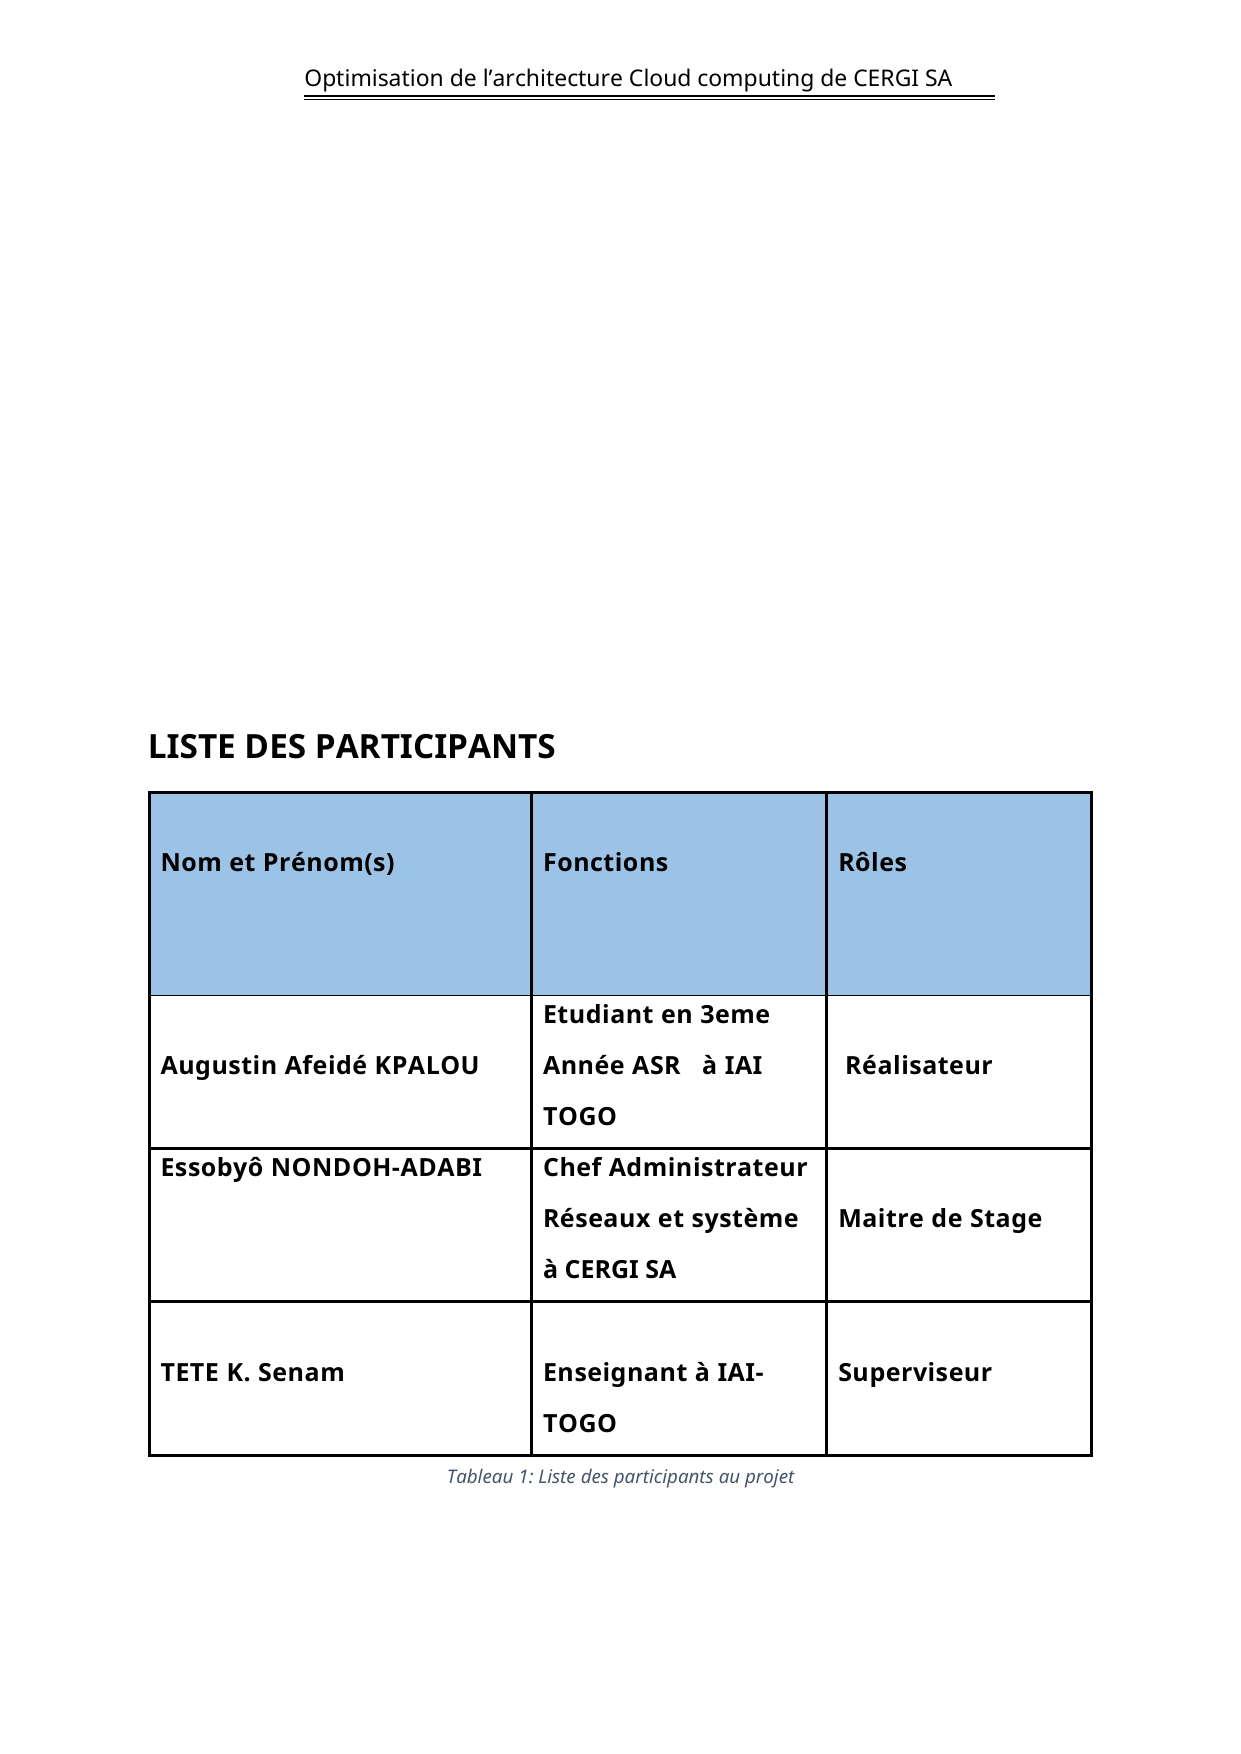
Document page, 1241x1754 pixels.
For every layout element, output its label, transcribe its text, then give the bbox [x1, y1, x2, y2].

table_cell Etudiant en 3eme Année ASR à IAI TOGO [533, 996, 825, 1147]
table_cell Essobyô NONDOH-ADABI [151, 1150, 530, 1300]
table_cell TETE K. Senam [151, 1303, 530, 1454]
table_cell Augustin Afeidé KPALOU [151, 996, 530, 1147]
table_cell Enseignant à IAI-TOGO [533, 1303, 825, 1454]
subtitle LISTE DES PARTICIPANTS [148, 722, 1093, 768]
table_header Fonctions [533, 794, 825, 995]
table_header Rôles [828, 794, 1090, 995]
table_cell Réalisateur [828, 996, 1090, 1147]
table_header Nom et Prénom(s) [151, 794, 530, 995]
table_cell Superviseur [828, 1303, 1090, 1454]
table_cell Chef Administrateur Réseaux et système à CERGI SA [533, 1150, 825, 1300]
table_cell Maitre de Stage [828, 1150, 1090, 1300]
